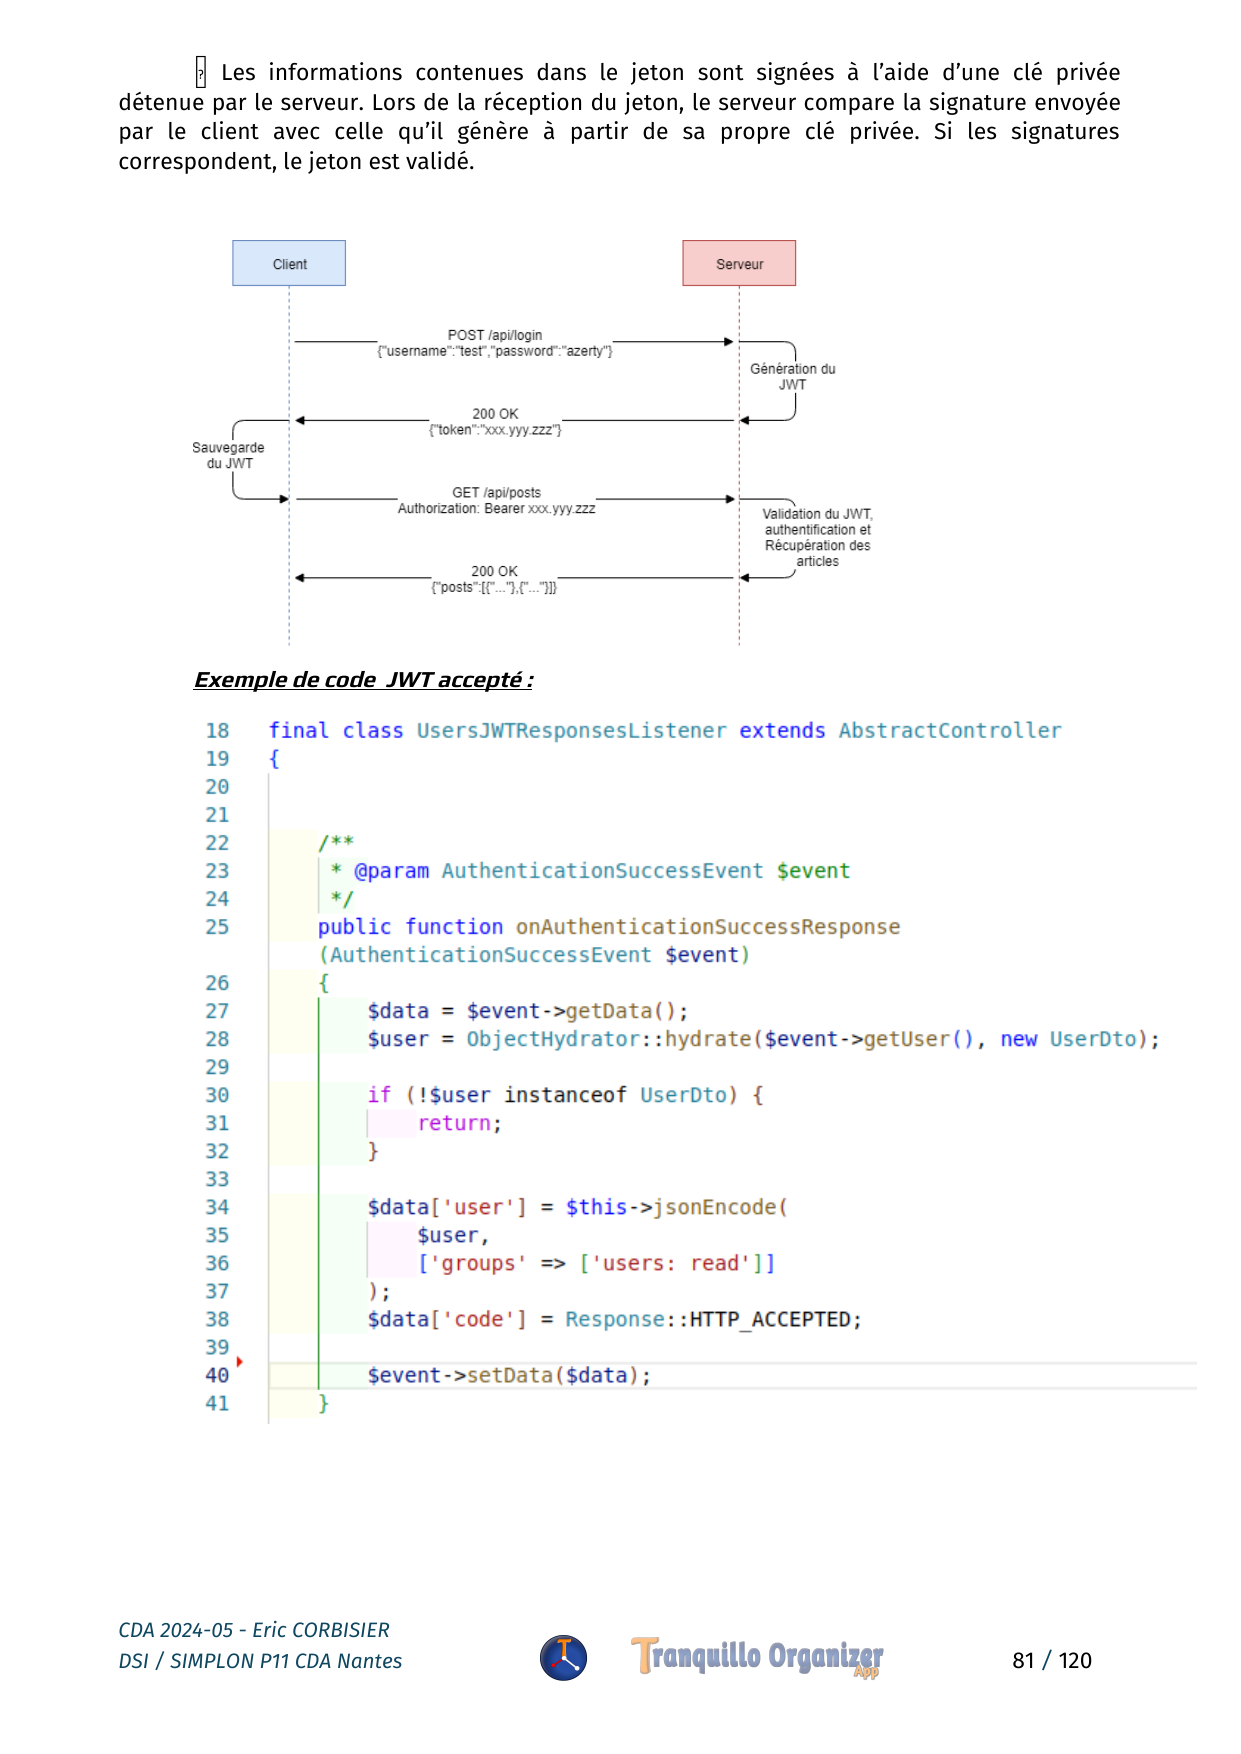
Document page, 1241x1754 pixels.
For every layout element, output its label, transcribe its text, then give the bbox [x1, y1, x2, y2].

picture [539, 1635, 589, 1682]
picture [193, 711, 1197, 1424]
picture [193, 240, 875, 647]
text Exemple de code JWT accepté : [118, 666, 1122, 692]
text 🔑 Les informations contenues dans le jeton sont signées à l’aide d’une clé privée détenue par le serveur. Lors de la réception du jeton, le serveur compare la signature envoyée par le client avec celle qu’il génère à partir de sa propre clé privée. Si les signatures correspondent, le jeton est validé. [118, 59, 1122, 176]
